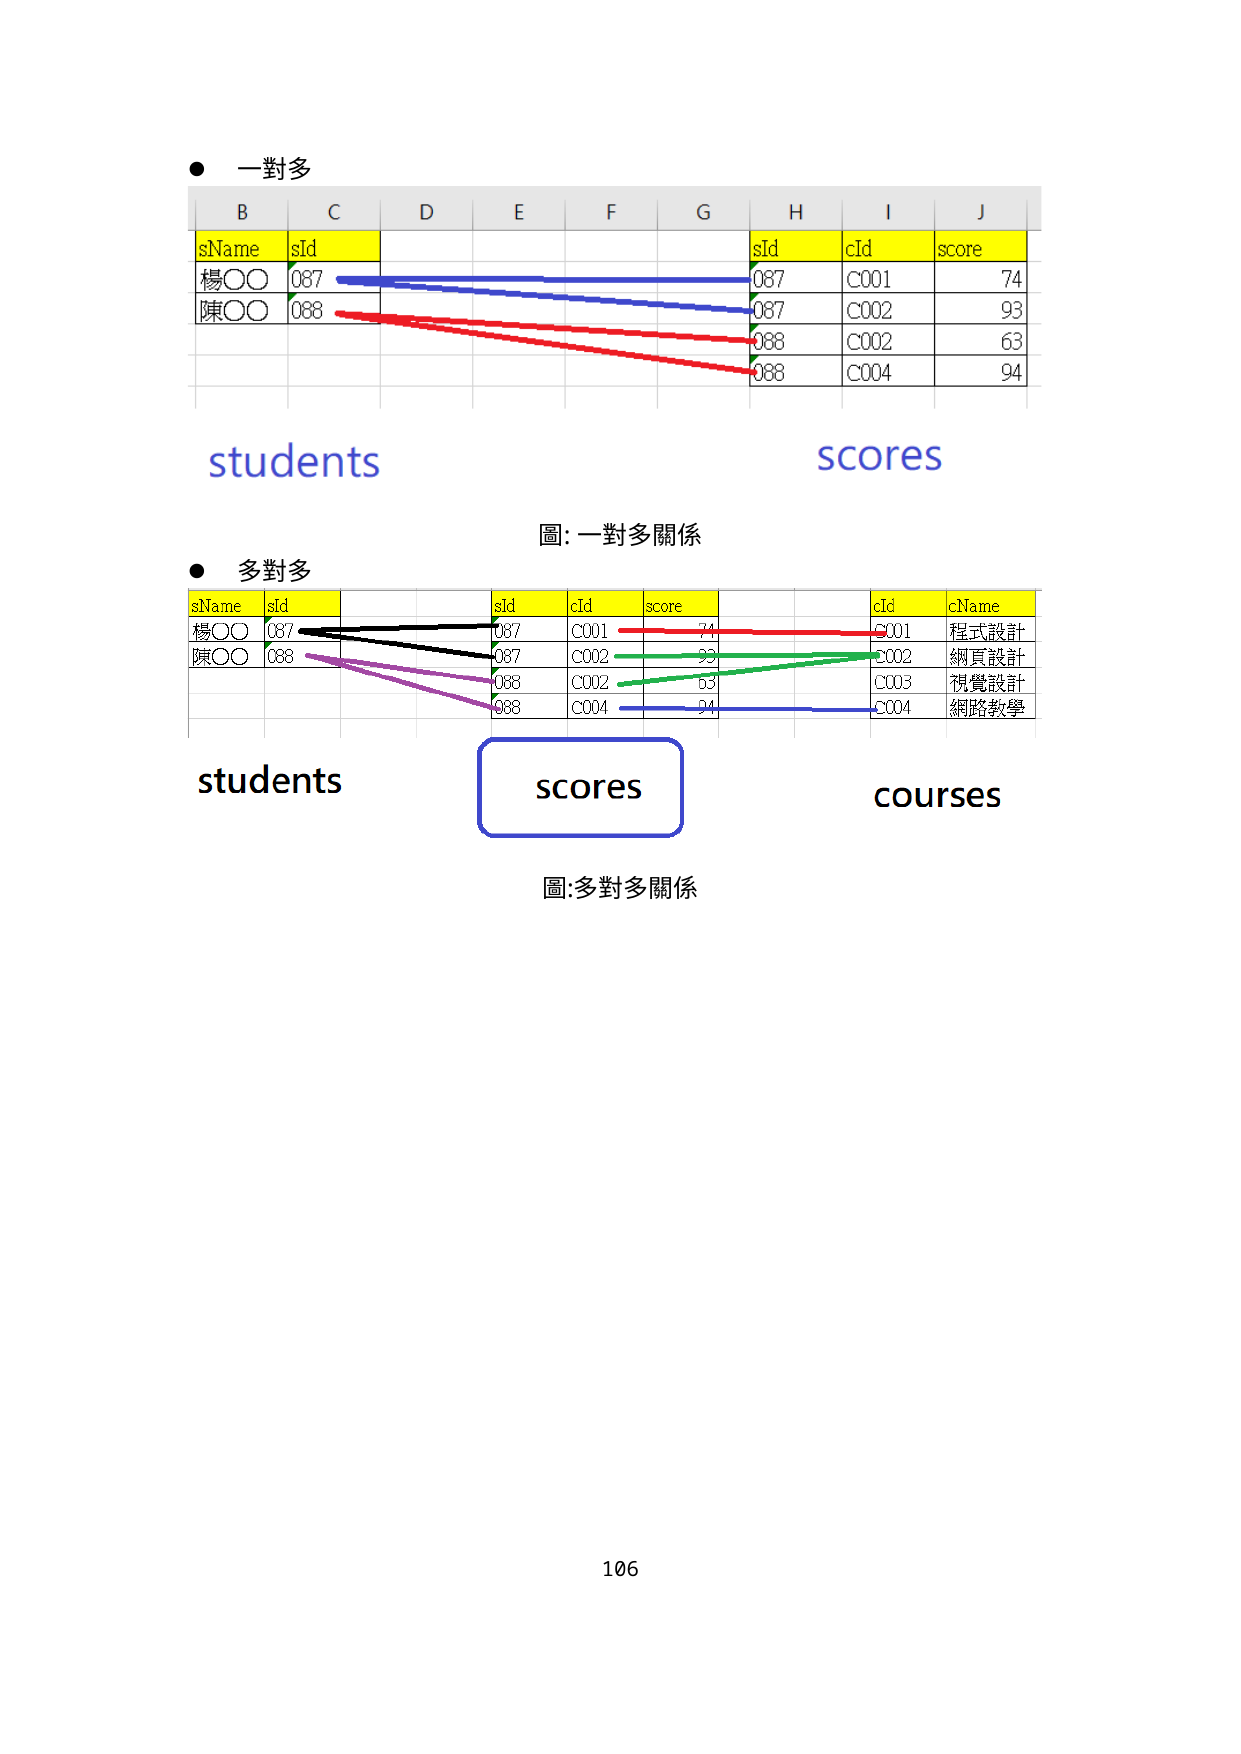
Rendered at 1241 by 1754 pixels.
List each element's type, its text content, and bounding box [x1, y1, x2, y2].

text 圖:多對多關係 [187, 869, 1053, 905]
list 多對多 [187, 552, 1053, 588]
picture [187, 588, 1053, 869]
picture [187, 186, 1053, 516]
list 一對多 [187, 150, 1053, 186]
text 圖: 一對多關係 [187, 516, 1053, 552]
